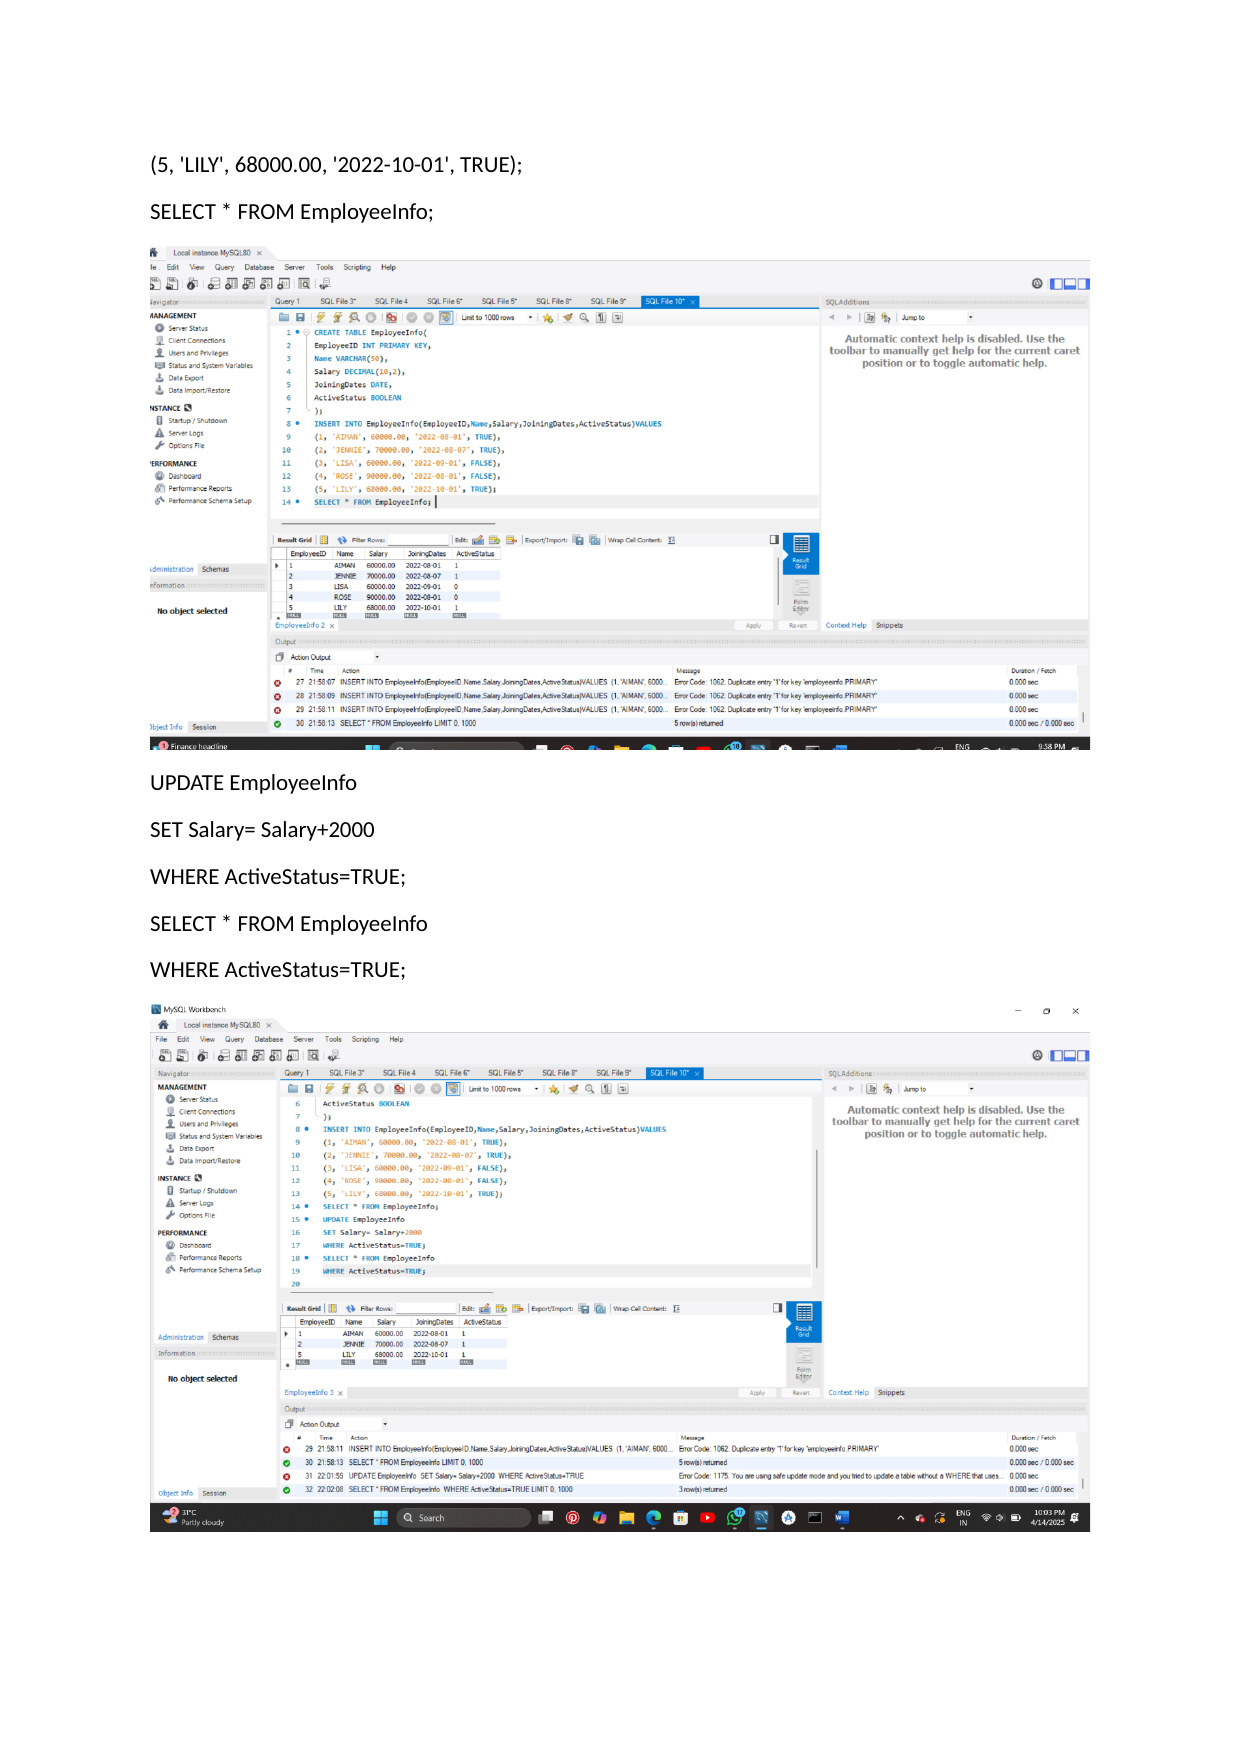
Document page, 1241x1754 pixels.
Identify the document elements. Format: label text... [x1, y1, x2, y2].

text (5, 'LILY', 68000.00, '2022-10-01', TRUE); [150, 150, 1090, 178]
text SELECT * FROM EmployeeInfo [150, 909, 1090, 937]
picture [150, 1002, 1091, 1532]
text WHERE ActiveStatus=TRUE; [150, 862, 1090, 890]
picture [150, 243, 1091, 750]
text WHERE ActiveStatus=TRUE; [150, 956, 1090, 984]
text UPDATE EmployeeInfo [150, 768, 1090, 796]
text SELECT * FROM EmployeeInfo; [150, 197, 1090, 225]
text SET Salary= Salary+2000 [150, 815, 1090, 843]
